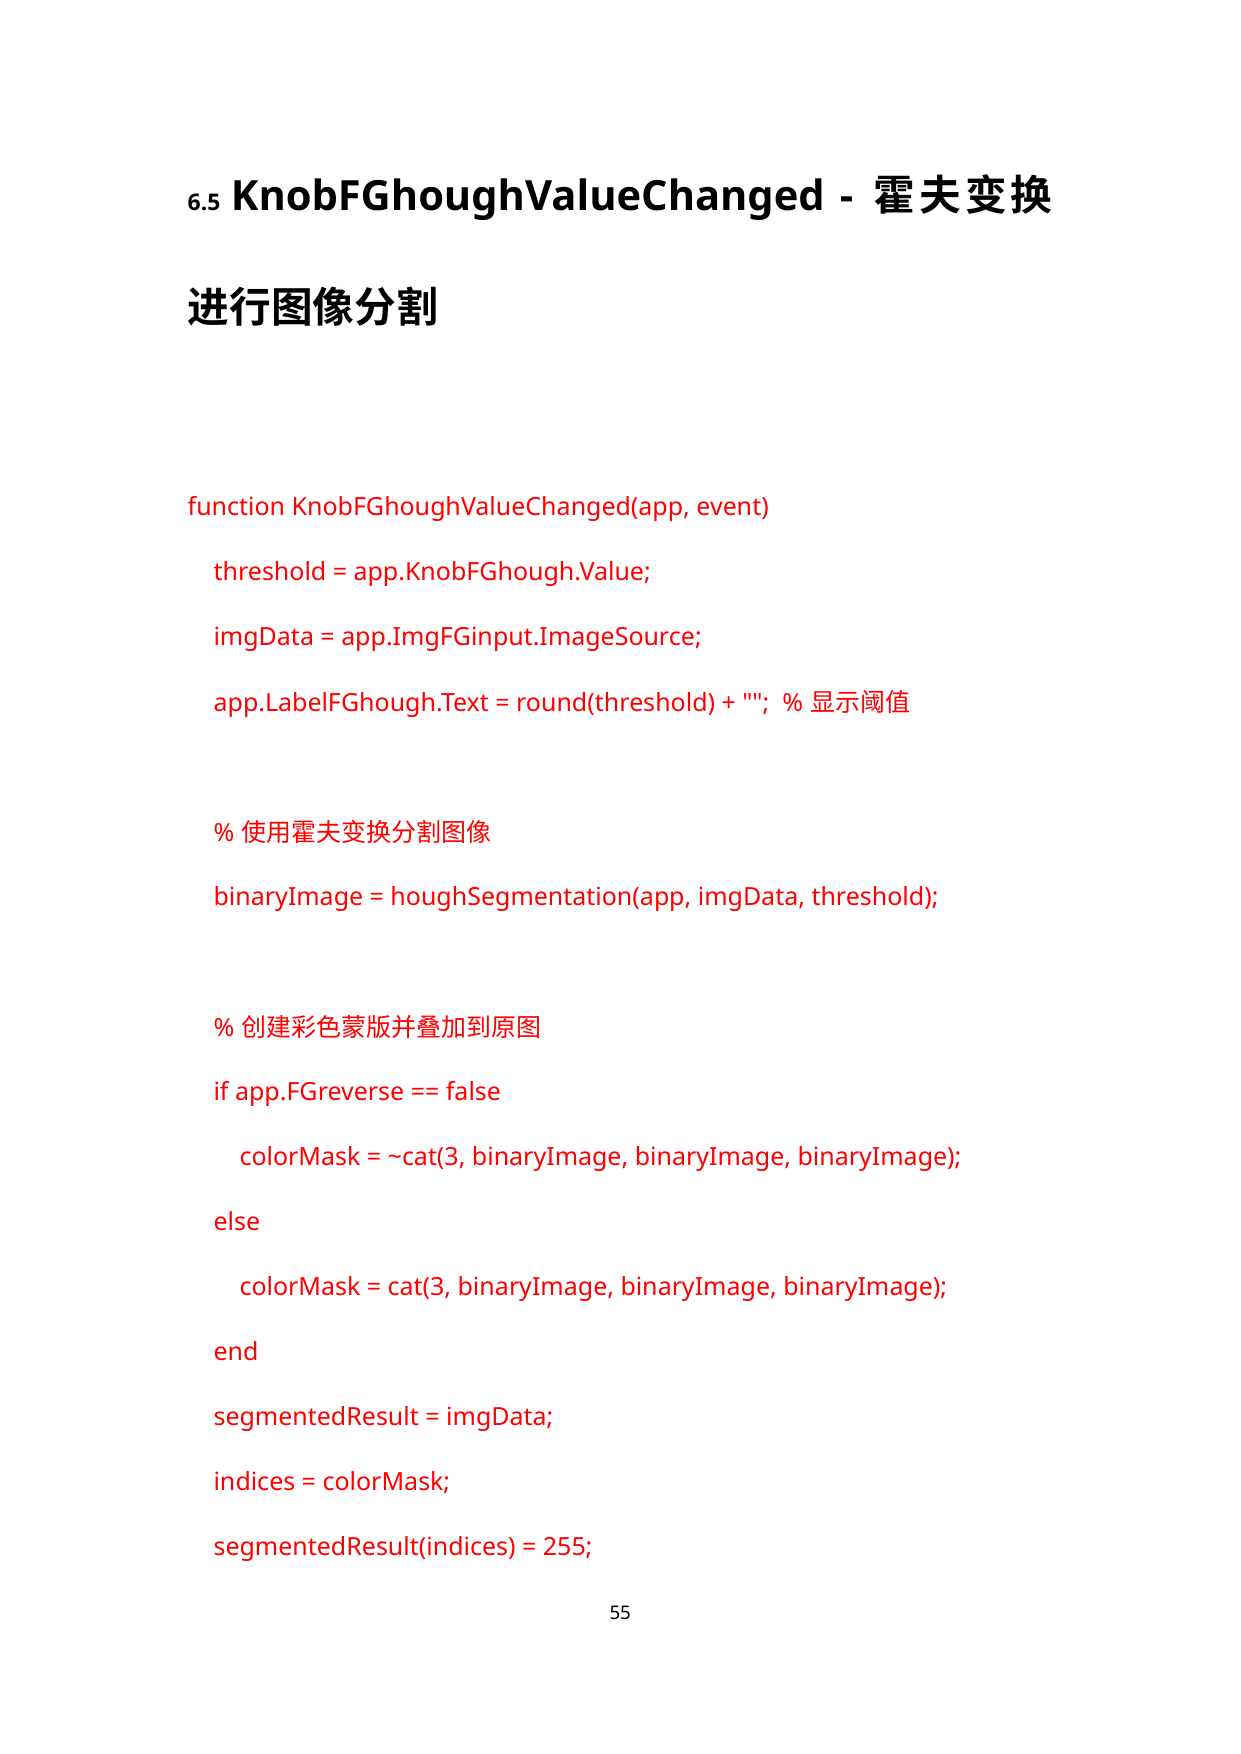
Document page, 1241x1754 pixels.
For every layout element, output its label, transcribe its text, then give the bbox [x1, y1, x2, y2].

text threshold = app.KnobFGhough.Value; [187, 538, 1053, 603]
text segmentedResult = imgData; [187, 1383, 1053, 1448]
text % 使用霍夫变换分割图像 [187, 798, 1053, 863]
text colorMask = ~cat(3, binaryImage, binaryImage, binaryImage); [187, 1123, 1053, 1188]
text indices = colorMask; [187, 1448, 1053, 1513]
text else [187, 1188, 1053, 1253]
text segmentedResult(indices) = 255; [187, 1513, 1053, 1578]
text end [187, 1318, 1053, 1383]
text if app.FGreverse == false [187, 1058, 1053, 1123]
text function KnobFGhoughValueChanged(app, event) [187, 473, 1053, 538]
text % 创建彩色蒙版并叠加到原图 [187, 993, 1053, 1058]
text binaryImage = houghSegmentation(app, imgData, threshold); [187, 863, 1053, 928]
subtitle 6.5 KnobFGhoughValueChanged - 霍夫变换进行图像分割 [187, 160, 1053, 337]
text app.LabelFGhough.Text = round(threshold) + ""; % 显示阈值 [187, 668, 1053, 733]
text imgData = app.ImgFGinput.ImageSource; [187, 603, 1053, 668]
text colorMask = cat(3, binaryImage, binaryImage, binaryImage); [187, 1253, 1053, 1318]
